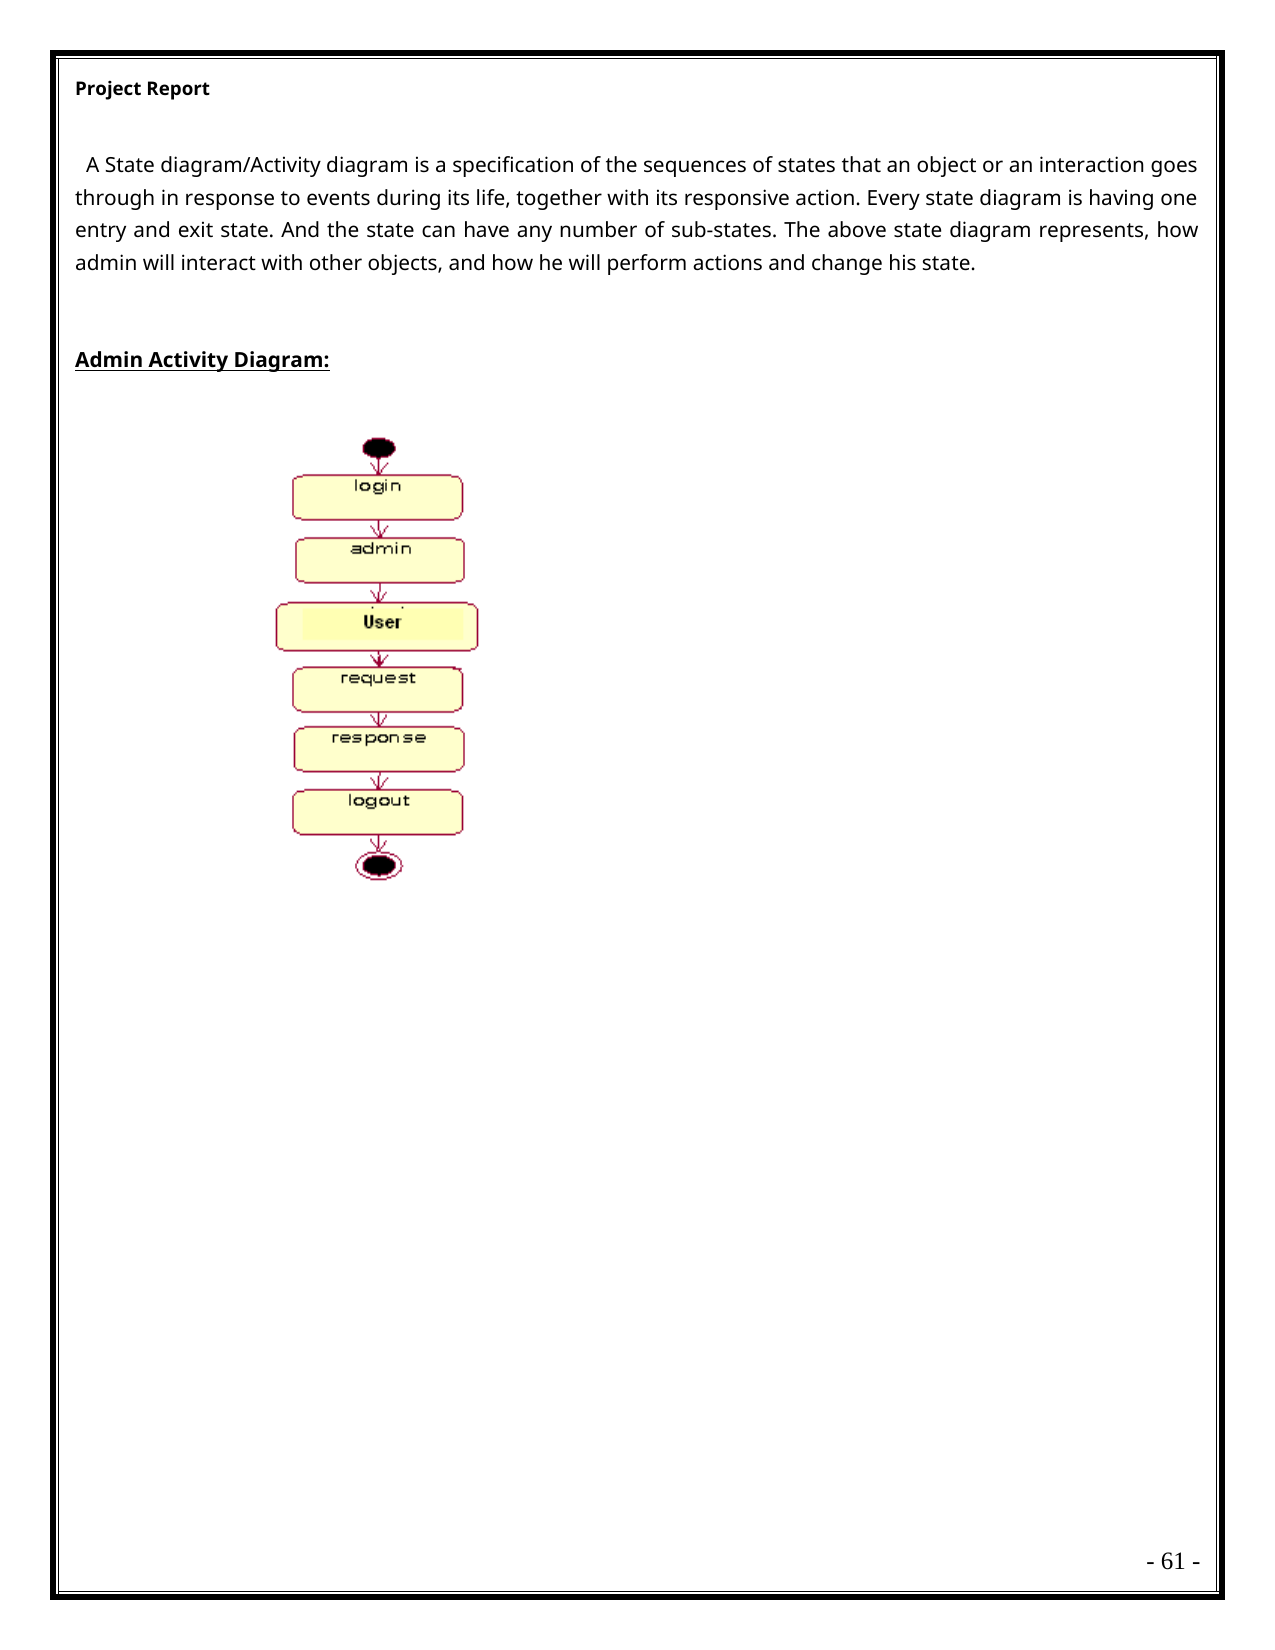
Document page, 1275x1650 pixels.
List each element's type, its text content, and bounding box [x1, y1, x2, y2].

picture [75, 410, 705, 1008]
text A State diagram/Activity diagram is a specification of the sequences of states that an object or an interaction goes through in response to events during its life, together with its responsive action. Every state diagram is having one entry and exit state. And the state can have any number of sub-states. The above state diagram represents, how admin will interact with other objects, and how he will perform actions and change his state. [75, 150, 1200, 276]
text Admin Activity Diagram: [75, 346, 1200, 374]
